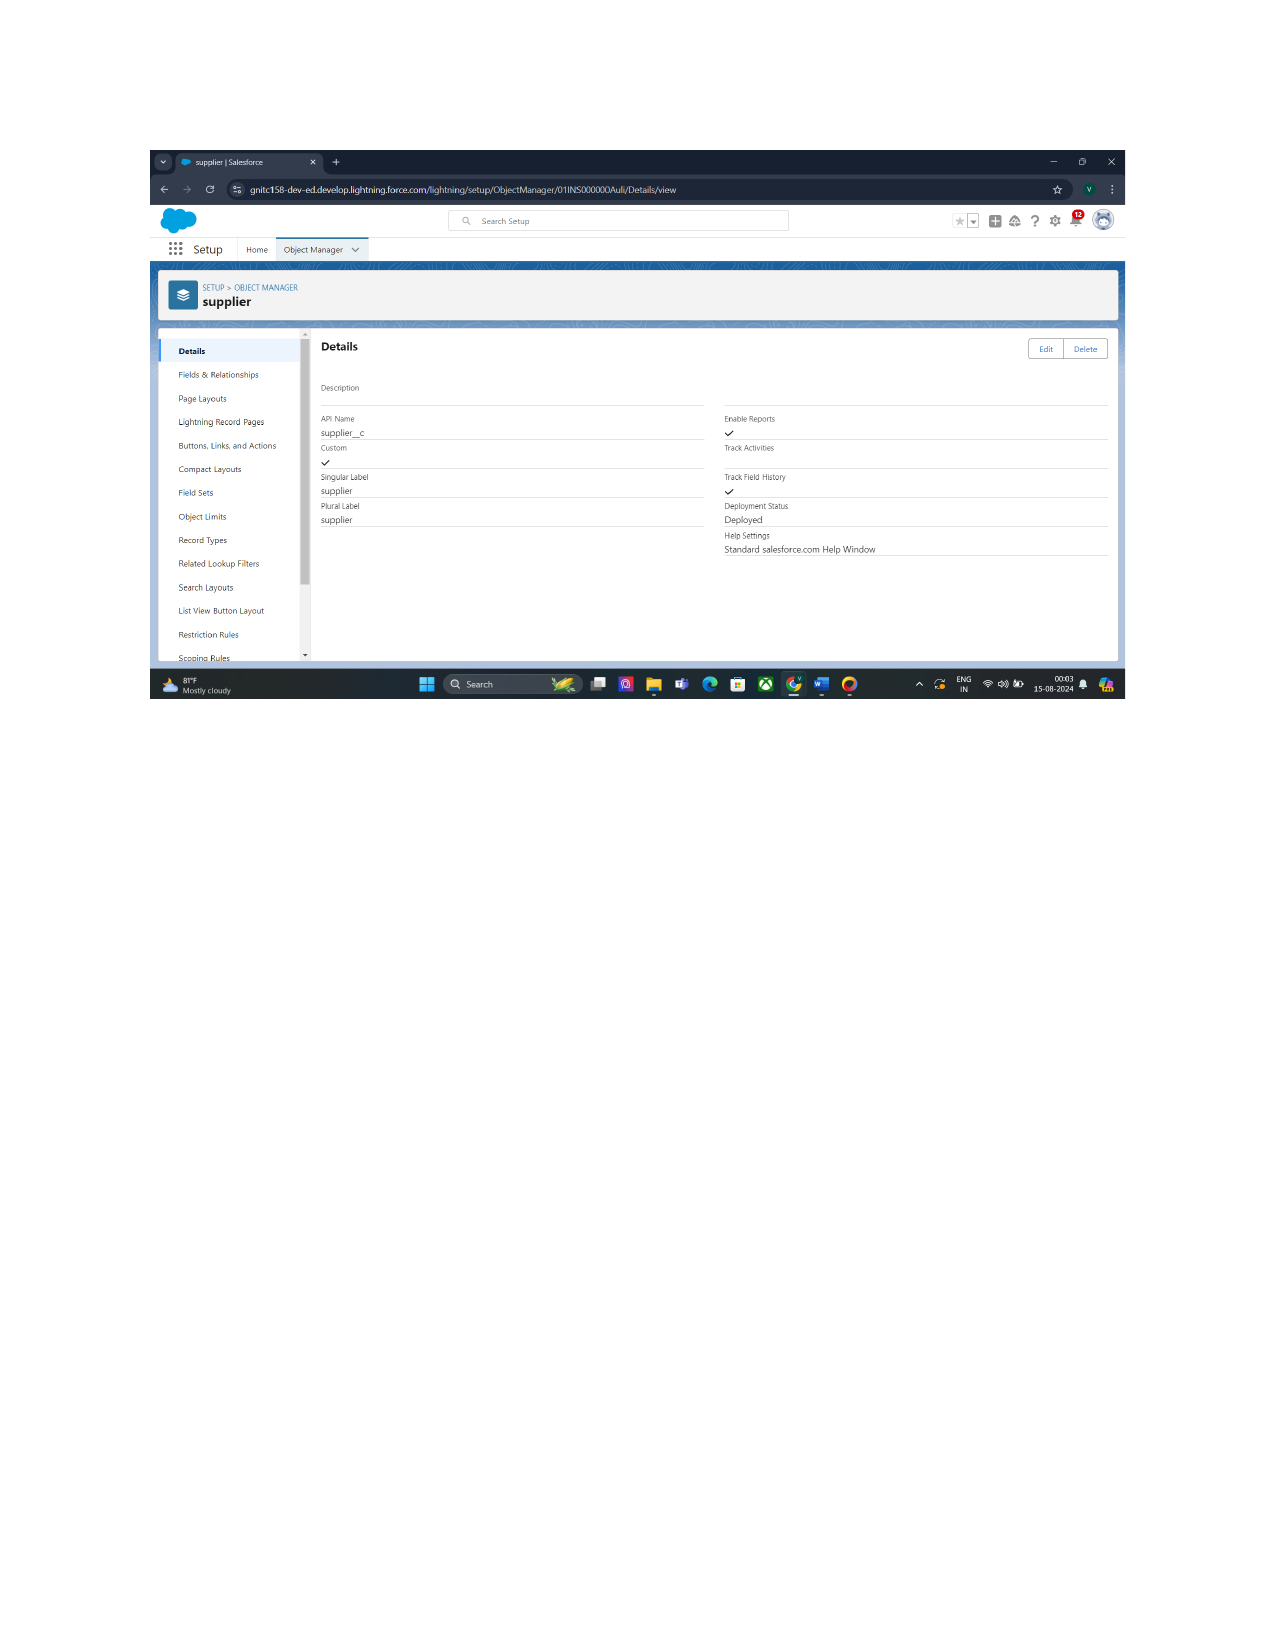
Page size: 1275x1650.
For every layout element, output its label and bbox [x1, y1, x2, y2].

picture [150, 150, 1125, 699]
